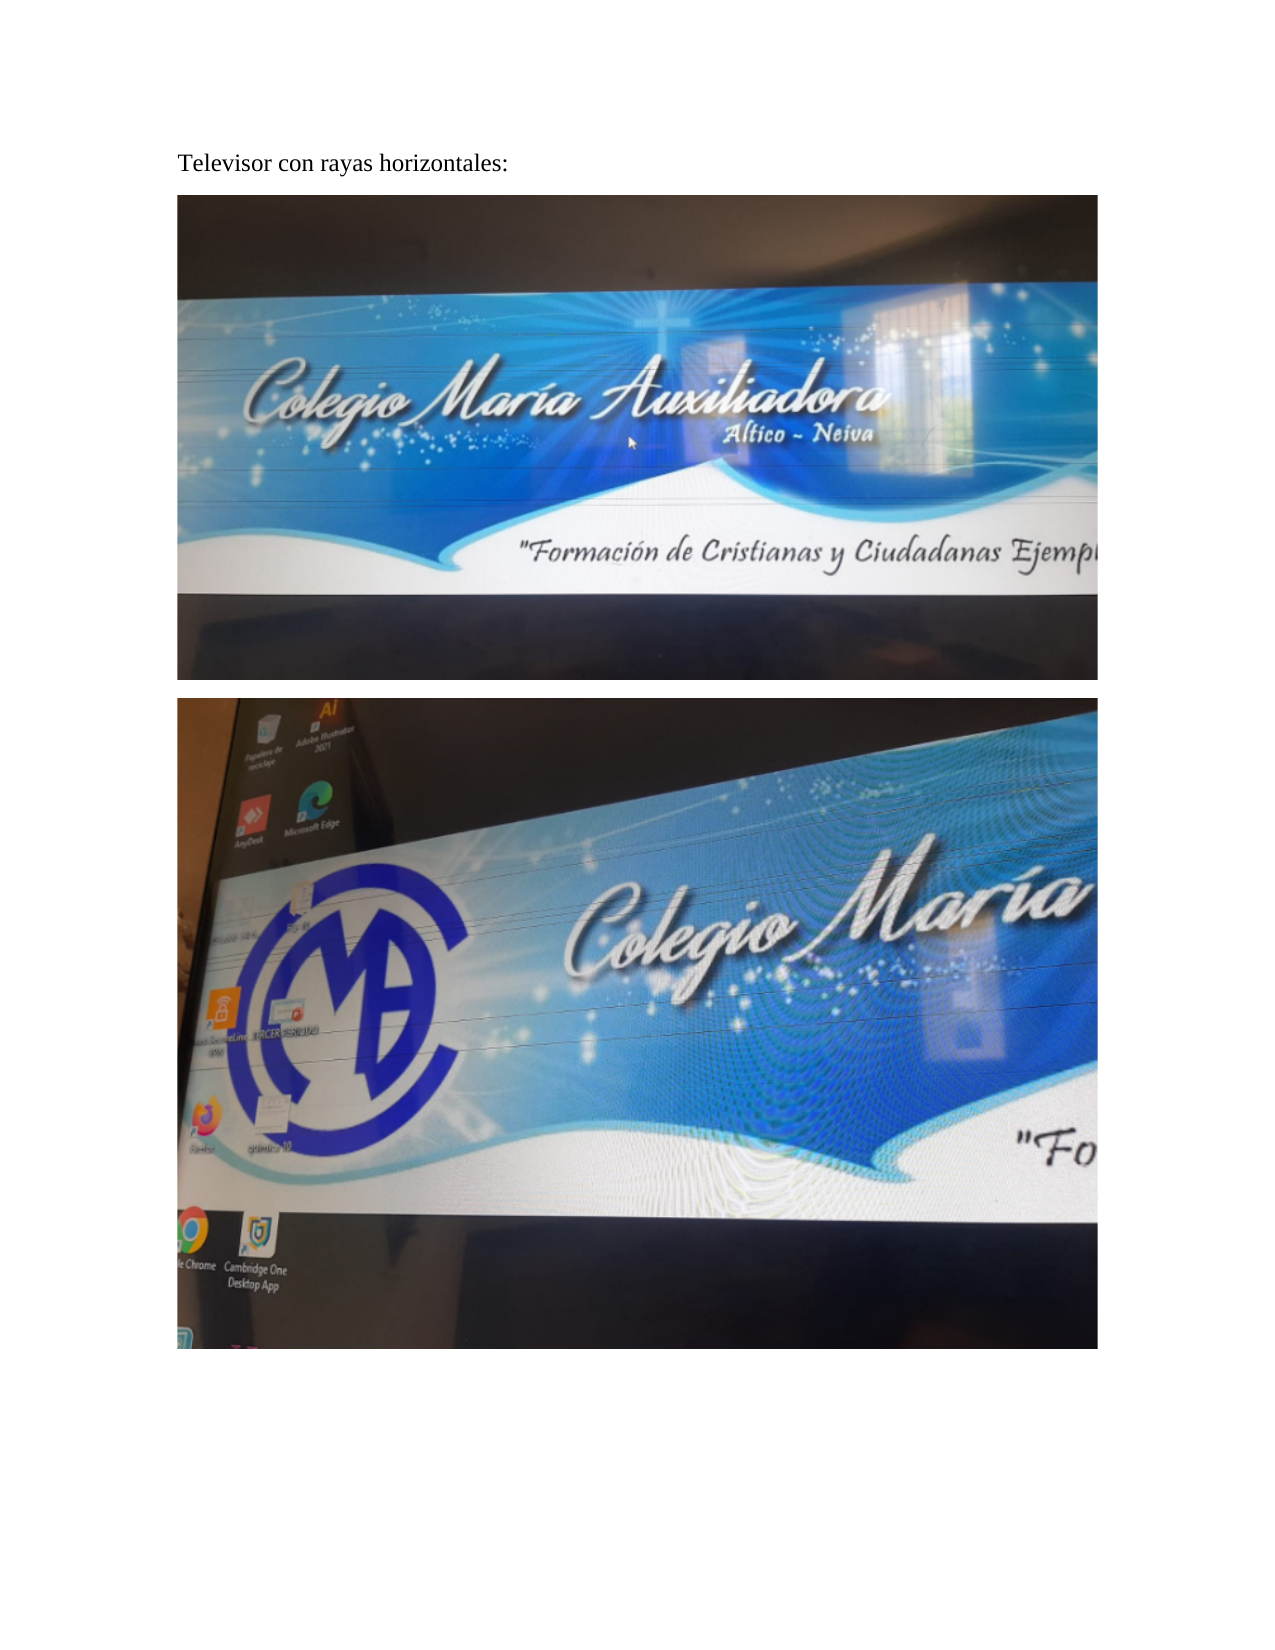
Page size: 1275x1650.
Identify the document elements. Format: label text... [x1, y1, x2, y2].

picture [177, 195, 1098, 680]
text Televisor con rayas horizontales: [177, 148, 1098, 176]
picture [177, 698, 1098, 1349]
